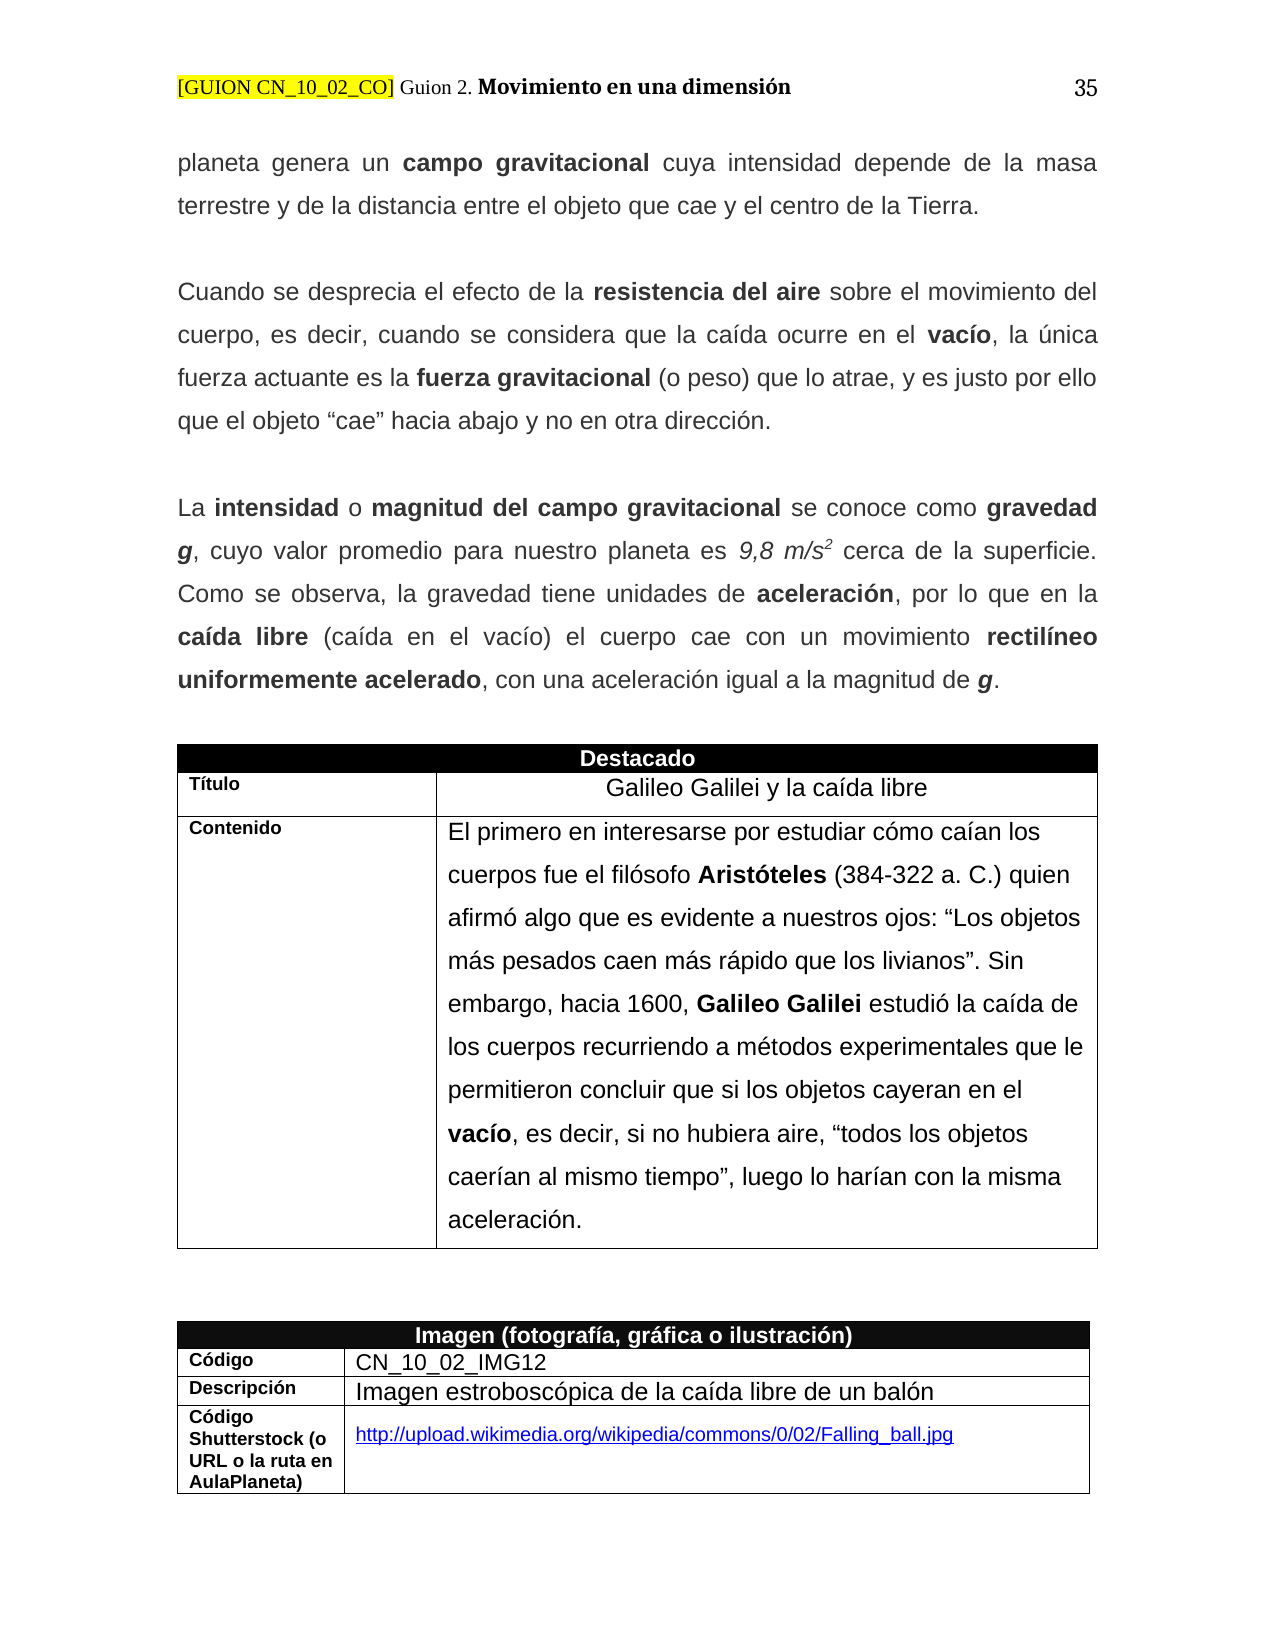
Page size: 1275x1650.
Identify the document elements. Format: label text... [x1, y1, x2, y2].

table_cell CN_10_02_IMG12 [345, 1349, 1089, 1376]
table_header Destacado [178, 745, 1097, 772]
table_header Imagen (fotografía, gráfica o ilustración) [178, 1322, 1089, 1348]
table_cell Código Shutterstock (o URL o la ruta en AulaPlaneta) [178, 1406, 344, 1493]
text La intensidad o magnitud del campo gravitacional se conoce como gravedad g, cuyo valor promedio para nuestro planeta es 9,8 m/s2 cerca de la superficie. Como se observa, la gravedad tiene unidades de aceleración, por lo que en la caída libre (caída en el vacío) el cuerpo cae con un movimiento rectilíneo uniformemente acelerado, con una aceleración igual a la magnitud de g. [177, 493, 1098, 694]
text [177, 148, 1098, 219]
text Cuando se desprecia el efecto de la resistencia del aire sobre el movimiento del cuerpo, es decir, cuando se considera que la caída ocurre en el vacío, la única fuerza actuante es la fuerza gravitacional (o peso) que lo atrae, y es justo por ello que el objeto “cae” hacia abajo y no en otra dirección. [177, 277, 1098, 435]
table_cell Código [178, 1349, 344, 1376]
table_cell El primero en interesarse por estudiar cómo caían los cuerpos fue el filósofo Aristóteles (384-322 a. C.) quien afirmó algo que es evidente a nuestros ojos: “Los objetos más pesados caen más rápido que los livianos”. Sin embargo, hacia 1600, Galileo Galilei estudió la caída de los cuerpos recurriendo a métodos experimentales que le permitieron concluir que si los objetos cayeran en el vacío, es decir, si no hubiera aire, “todos los objetos caerían al mismo tiempo”, luego lo harían con la misma aceleración. [437, 817, 1097, 1248]
table_cell Contenido [178, 817, 436, 1248]
table_cell Galileo Galilei y la caída libre [437, 773, 1097, 816]
table_cell Descripción [178, 1377, 344, 1405]
table_cell http://upload.wikimedia.org/wikipedia/commons/0/02/Falling_ball.jpg [345, 1406, 1089, 1493]
table_cell Imagen estroboscópica de la caída libre de un balón [345, 1377, 1089, 1405]
table_cell Título [178, 773, 436, 816]
